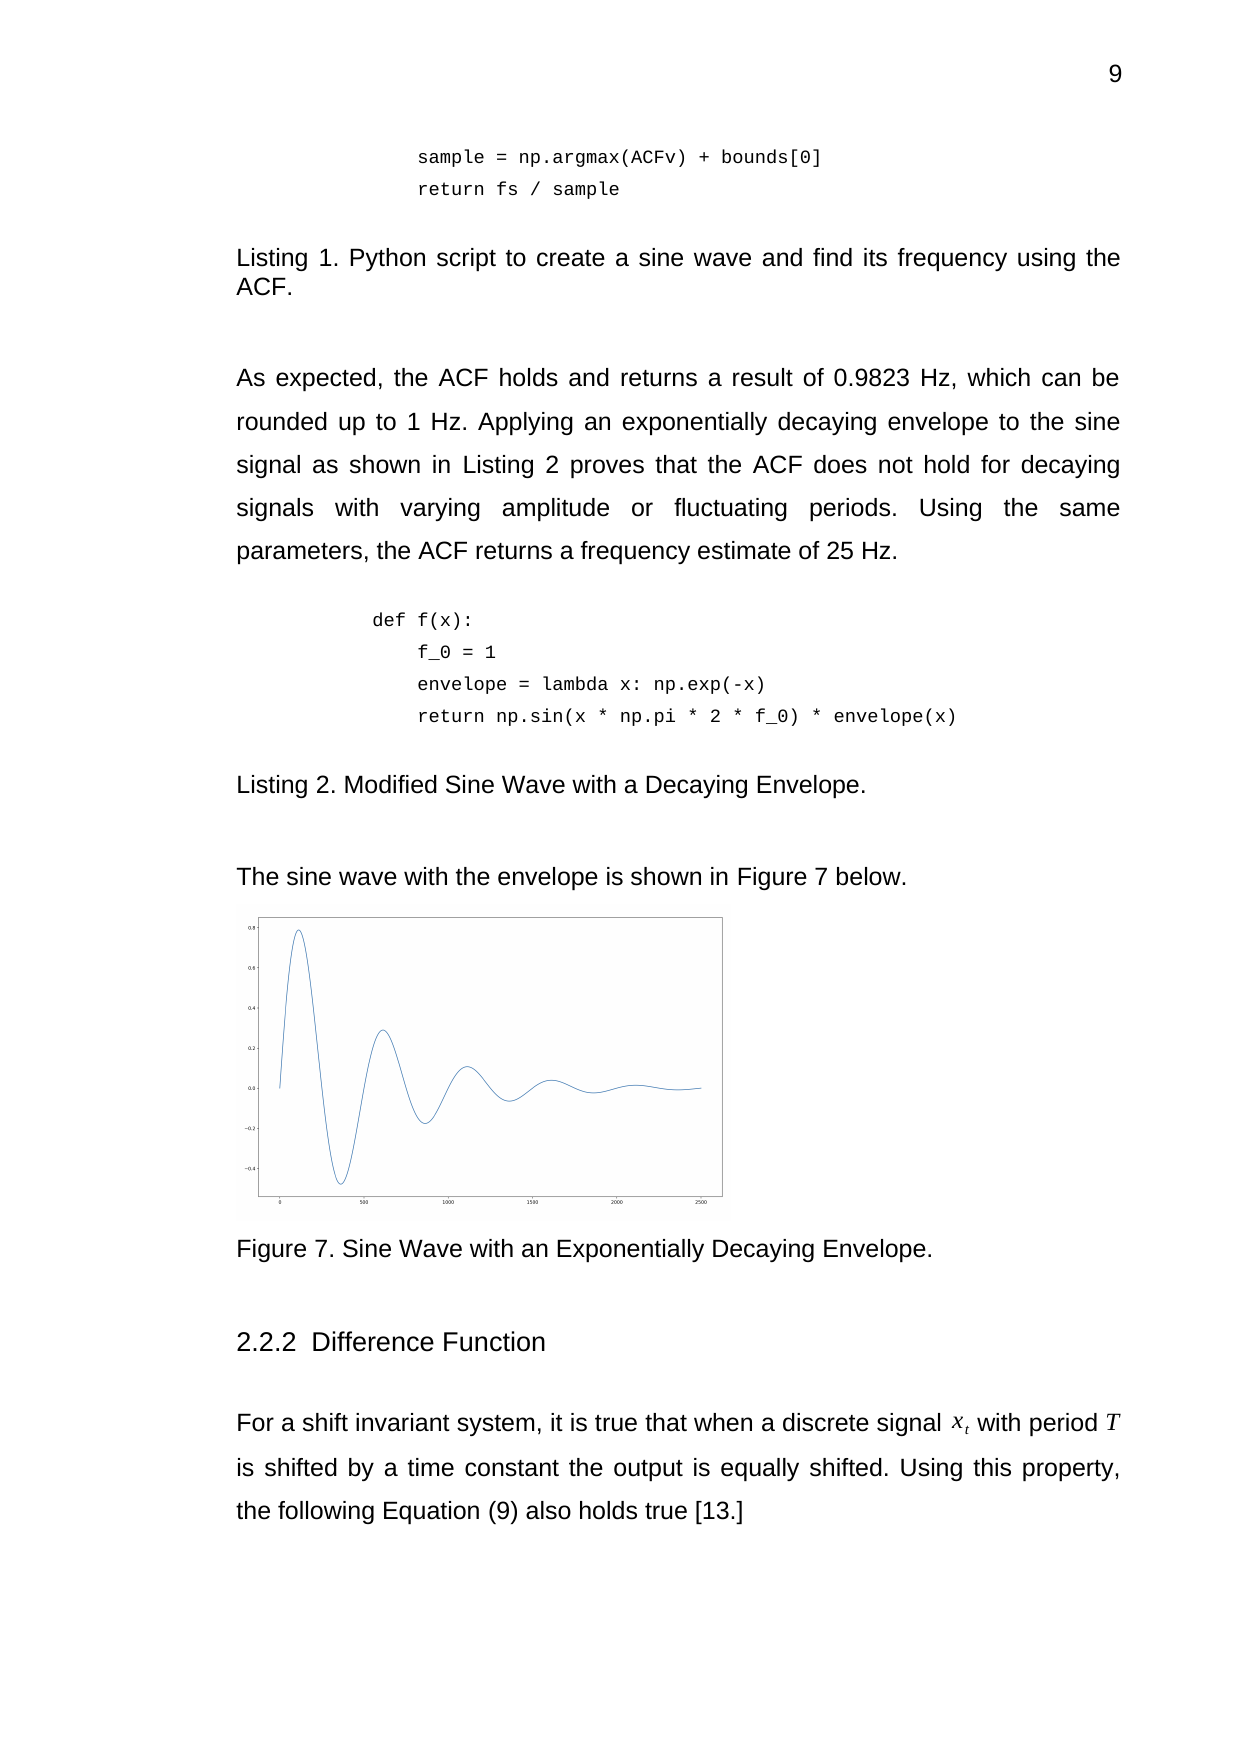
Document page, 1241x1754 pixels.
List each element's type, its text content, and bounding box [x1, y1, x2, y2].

text Listing 2. Modified Sine Wave with a Decaying Envelope. [236, 770, 1122, 799]
text sample = np.argmax(ACFv) + bounds[0] [372, 148, 1122, 169]
text As expected, the ACF holds and returns a result of 0.9823 Hz, which can be rounded up to 1 Hz. Applying an exponentially decaying envelope to the sine signal as shown in Listing 2 proves that the ACF does not hold for decaying signals with varying amplitude or fluctuating periods. Using the same parameters, the ACF returns a frequency estimate of 25 Hz. [236, 363, 1122, 564]
text envelope = lambda x: np.exp(-x) [372, 674, 1122, 696]
subtitle Difference Function [236, 1326, 1122, 1357]
text return fs / sample [372, 179, 1122, 201]
text For a shift invariant system, it is true that when a discrete signal with period is shifted by a time constant the output is equally shifted. Using this property, the following Equation (9) also holds true [13.] [236, 1407, 1122, 1524]
text def f(x): [372, 611, 1122, 632]
text f_0 = 1 [372, 643, 1122, 664]
text The sine wave with the envelope is shown in Figure 7 below. [236, 861, 1122, 890]
text Figure 7. Sine Wave with an Exponentially Decaying Envelope. [236, 1234, 1122, 1263]
text return np.sin(x * np.pi * 2 * f_0) * envelope(x) [372, 706, 1122, 728]
picture [236, 904, 732, 1221]
text Listing 1. Python script to create a sine wave and find its frequency using the ACF. [236, 243, 1122, 301]
